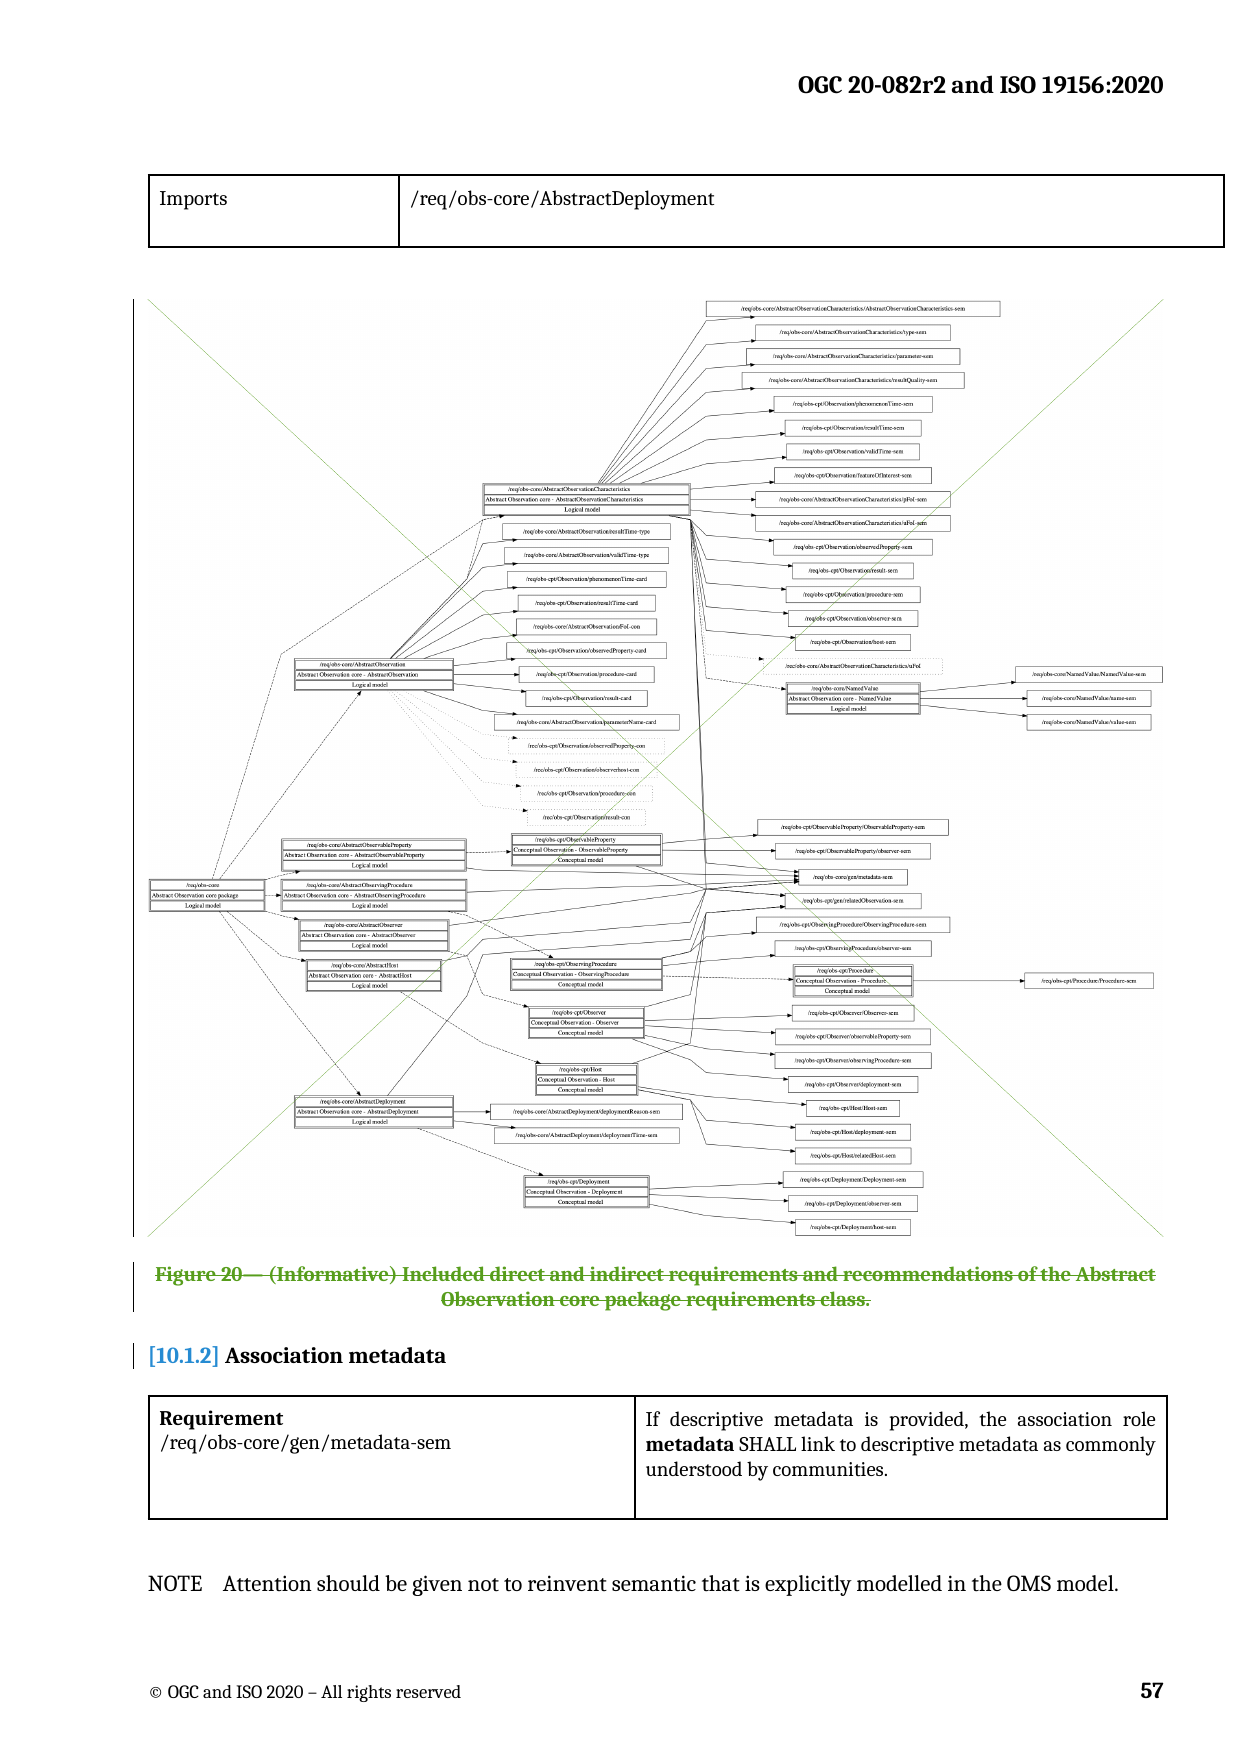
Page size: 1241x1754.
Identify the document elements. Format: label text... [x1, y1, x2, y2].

table_cell Imports [150, 176, 398, 246]
subtitle Association metadata [148, 1343, 1163, 1369]
picture [147, 300, 654, 1236]
table_cell /req/obs-core/AbstractDeployment [400, 176, 1223, 246]
picture [657, 300, 1164, 1236]
table_header If descriptive metadata is provided, the association role metadata SHALL link to descriptive metadata as commonly understood by communities. [636, 1397, 1166, 1517]
picture [149, 769, 1162, 1237]
text NOTE Attention should be given not to reinvent semantic that is explicitly modelled in the OMS model. [148, 1571, 1163, 1597]
table_header Requirement /req/obs-core/gen/metadata-sem [150, 1397, 634, 1517]
picture [149, 299, 1162, 767]
